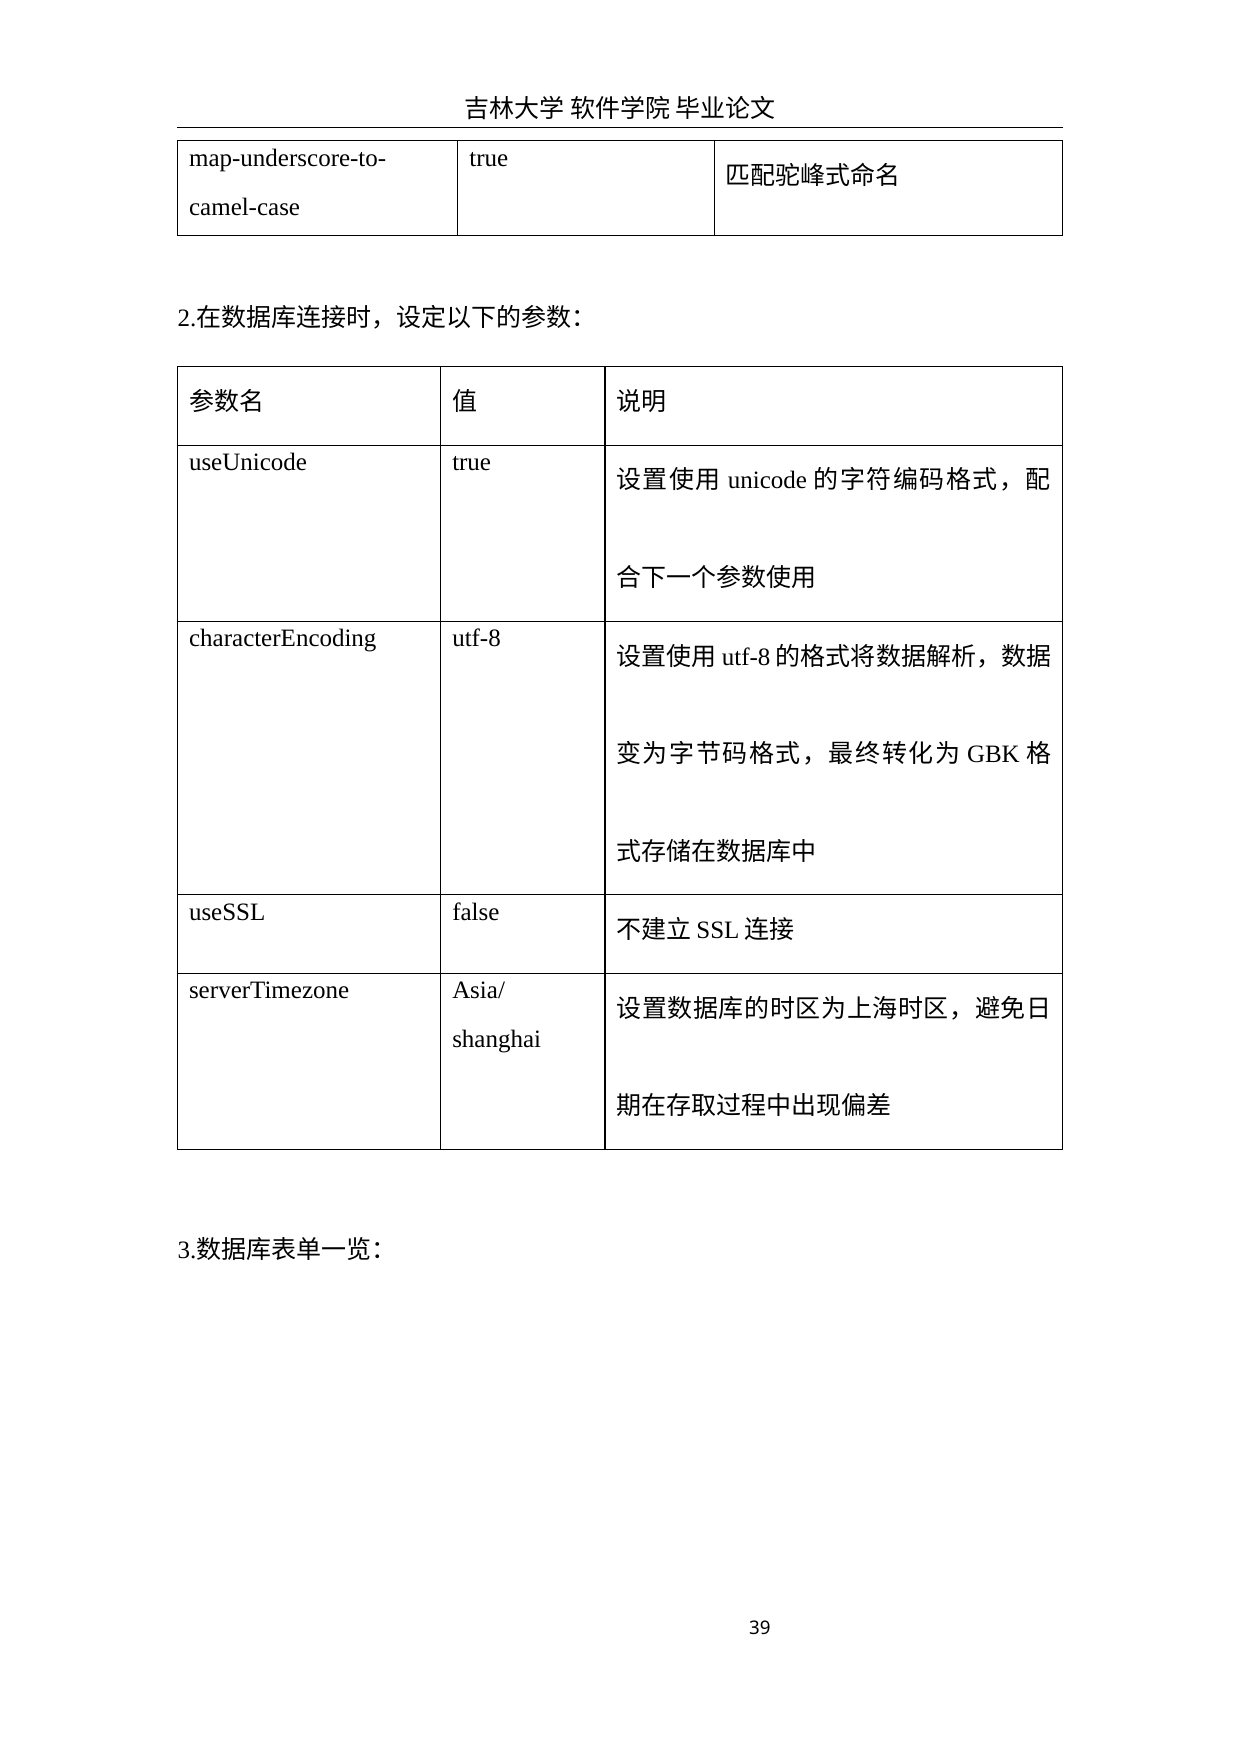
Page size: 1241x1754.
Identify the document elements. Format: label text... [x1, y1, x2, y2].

table_header 说明 [606, 367, 1062, 444]
table_cell Asia/shanghai [441, 974, 604, 1149]
table_cell map-underscore-to-camel-case [178, 141, 457, 235]
table_cell characterEncoding [178, 622, 440, 894]
table_cell utf-8 [441, 622, 604, 894]
table_cell 设置数据库的时区为上海时区，避免日期在存取过程中出现偏差 [606, 974, 1062, 1149]
table_cell serverTimezone [178, 974, 440, 1149]
table_cell false [441, 895, 604, 973]
table_cell useUnicode [178, 446, 440, 621]
table_cell 设置使用unicode的字符编码格式，配合下一个参数使用 [606, 446, 1062, 621]
table_header 值 [441, 367, 604, 444]
table_cell 设置使用utf-8的格式将数据解析，数据变为字节码格式，最终转化为GBK格式存储在数据库中 [606, 622, 1062, 894]
table_cell true [441, 446, 604, 621]
text 2.在数据库连接时，设定以下的参数： [177, 283, 1063, 348]
table_cell true [458, 141, 714, 235]
text 3.数据库表单一览： [177, 1215, 1063, 1280]
table_cell 匹配驼峰式命名 [715, 141, 1062, 235]
table_cell 不建立SSL连接 [606, 895, 1062, 973]
table_cell useSSL [178, 895, 440, 973]
table_header 参数名 [178, 367, 440, 444]
